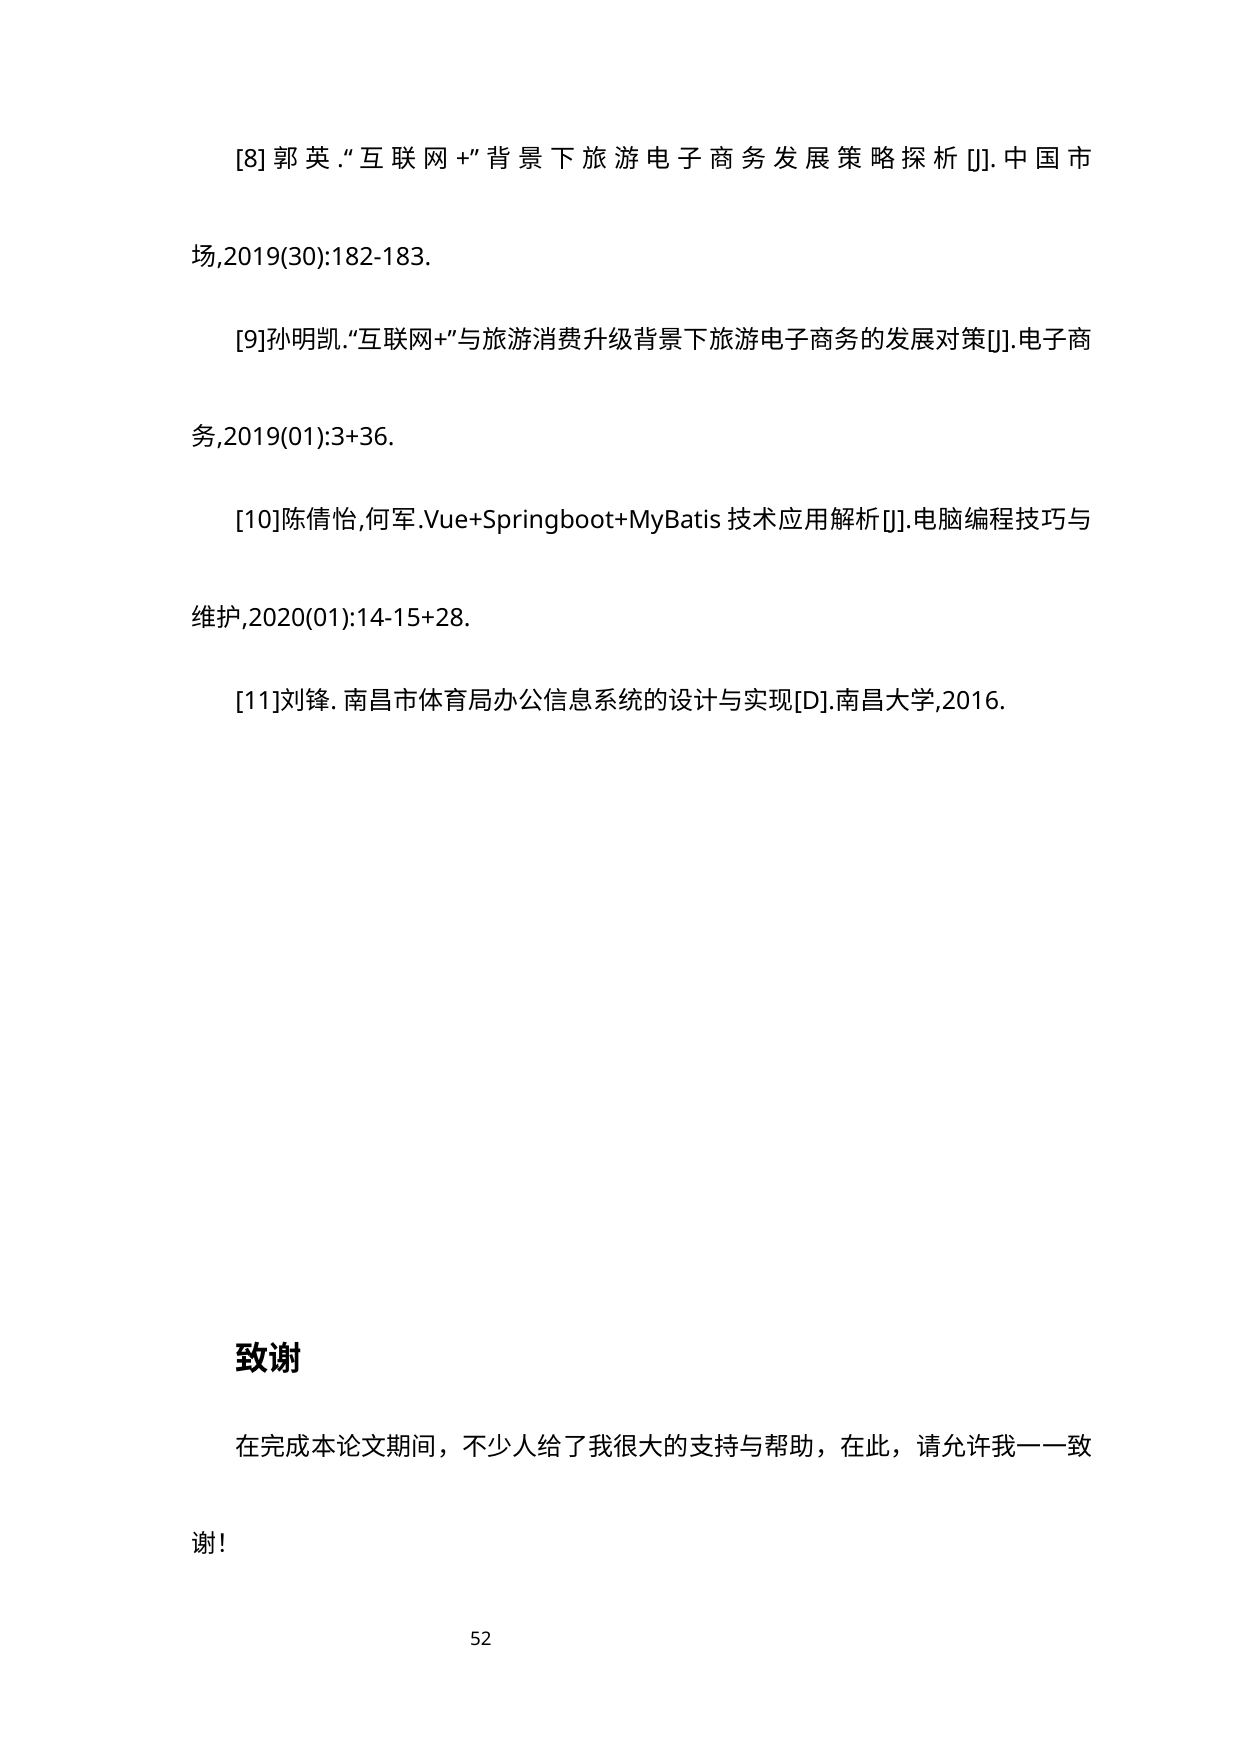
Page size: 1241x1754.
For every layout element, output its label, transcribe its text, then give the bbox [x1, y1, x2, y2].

list [8]郭英.“互联网+”背景下旅游电子商务发展策略探析[J].中国市场,2019(30):182-183. [191, 124, 1093, 287]
list [10]陈倩怡,何军.Vue+Springboot+MyBatis技术应用解析[J].电脑编程技巧与维护,2020(01):14-15+28. [191, 485, 1093, 648]
list [9]孙明凯.“互联网+”与旅游消费升级背景下旅游电子商务的发展对策[J].电子商务,2019(01):3+36. [191, 305, 1093, 467]
list [11]刘锋. 南昌市体育局办公信息系统的设计与实现[D].南昌大学,2016. [191, 666, 1093, 731]
list 致谢 [191, 1323, 1093, 1388]
list 在完成本论文期间，不少人给了我很大的支持与帮助，在此，请允许我一一致谢！ [191, 1412, 1093, 1574]
